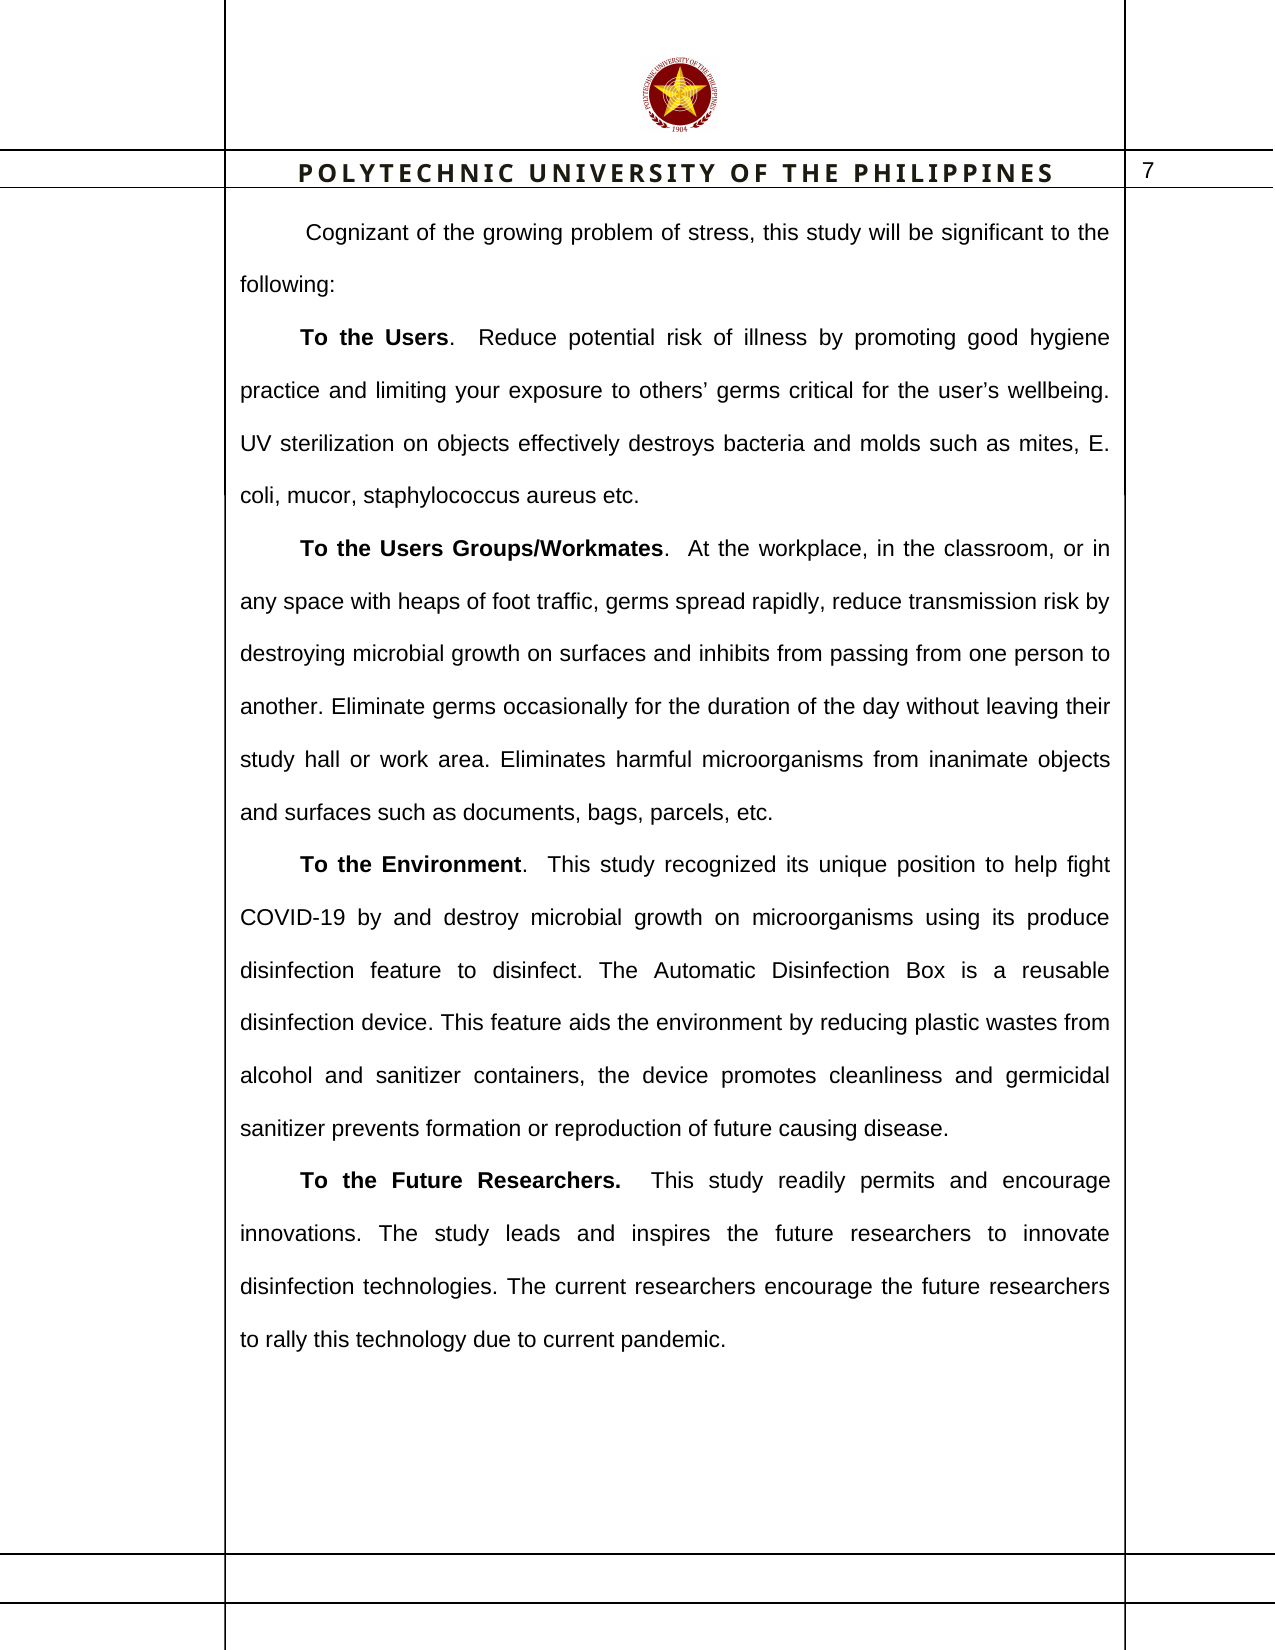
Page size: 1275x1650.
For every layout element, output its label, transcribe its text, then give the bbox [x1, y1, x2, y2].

list To the Users Groups/Workmates. At the workplace, in the classroom, or in any space with heaps of foot traffic, germs spread rapidly, reduce transmission risk by destroying microbial growth on surfaces and inhibits from passing from one person to another. Eliminate germs occasionally for the duration of the day without leaving their study hall or work area. Eliminates harmful microorganisms from inanimate objects and surfaces such as documents, bags, parcels, etc. [240, 535, 1111, 825]
text Cognizant of the growing problem of stress, this study will be significant to the following: [240, 219, 1111, 298]
list To the Future Researchers. This study readily permits and encourage innovations. The study leads and inspires the future researchers to innovate disinfection technologies. The current researchers encourage the future researchers to rally this technology due to current pandemic. [240, 1167, 1111, 1352]
picture [642, 57, 718, 133]
list To the Environment. This study recognized its unique position to help fight COVID-19 by and destroy microbial growth on microorganisms using its produce disinfection feature to disinfect. The Automatic Disinfection Box is a reusable disinfection device. This feature aids the environment by reducing plastic wastes from alcohol and sanitizer containers, the device promotes cleanliness and germicidal sanitizer prevents formation or reproduction of future causing disease. [240, 851, 1111, 1141]
list To the Users. Reduce potential risk of illness by promoting good hygiene practice and limiting your exposure to others’ germs critical for the user’s wellbeing. UV sterilization on objects effectively destroys bacteria and molds such as mites, E. coli, mucor, staphylococcus aureus etc. [240, 324, 1111, 508]
